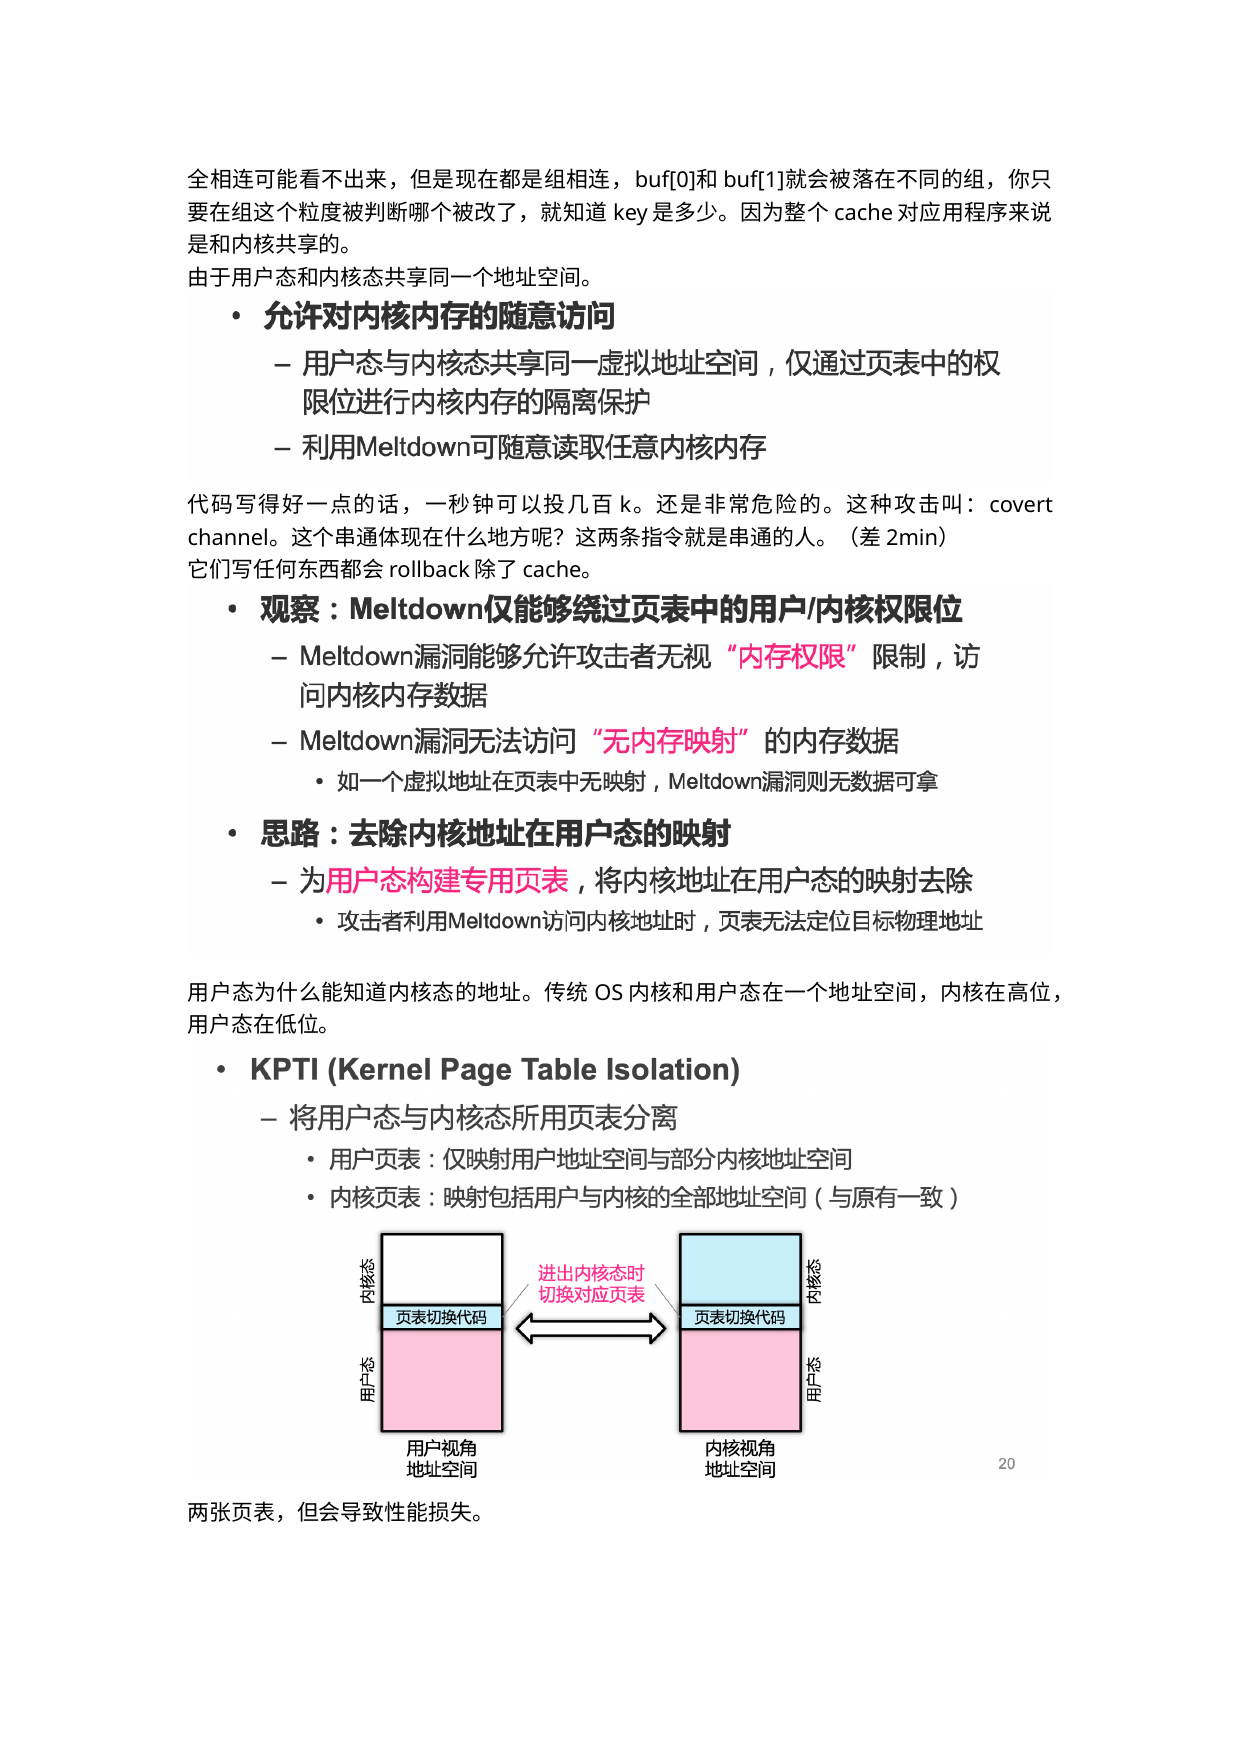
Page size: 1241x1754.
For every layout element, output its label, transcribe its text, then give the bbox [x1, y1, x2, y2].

text 由于用户态和内核态共享同一个地址空间。 [187, 259, 1053, 292]
picture [187, 584, 1053, 955]
text 两张页表，但会导致性能损失。 [187, 1494, 1053, 1527]
text 用户态为什么能知道内核态的地址。传统OS内核和用户态在一个地址空间，内核在高位，用户态在低位。 [187, 974, 1053, 1039]
text 代码写得好一点的话，一秒钟可以投几百k。还是非常危险的。这种攻击叫：covert channel。这个串通体现在什么地方呢？这两条指令就是串通的人。（差2min） [187, 487, 1053, 552]
picture [187, 292, 1053, 482]
text 全相连可能看不出来，但是现在都是组相连，buf[0]和buf[1]就会被落在不同的组，你只要在组这个粒度被判断哪个被改了，就知道key是多少。因为整个cache对应用程序来说是和内核共享的。 [187, 162, 1053, 259]
text 它们写任何东西都会rollback除了cache。 [187, 552, 1053, 584]
picture [187, 1039, 1053, 1479]
